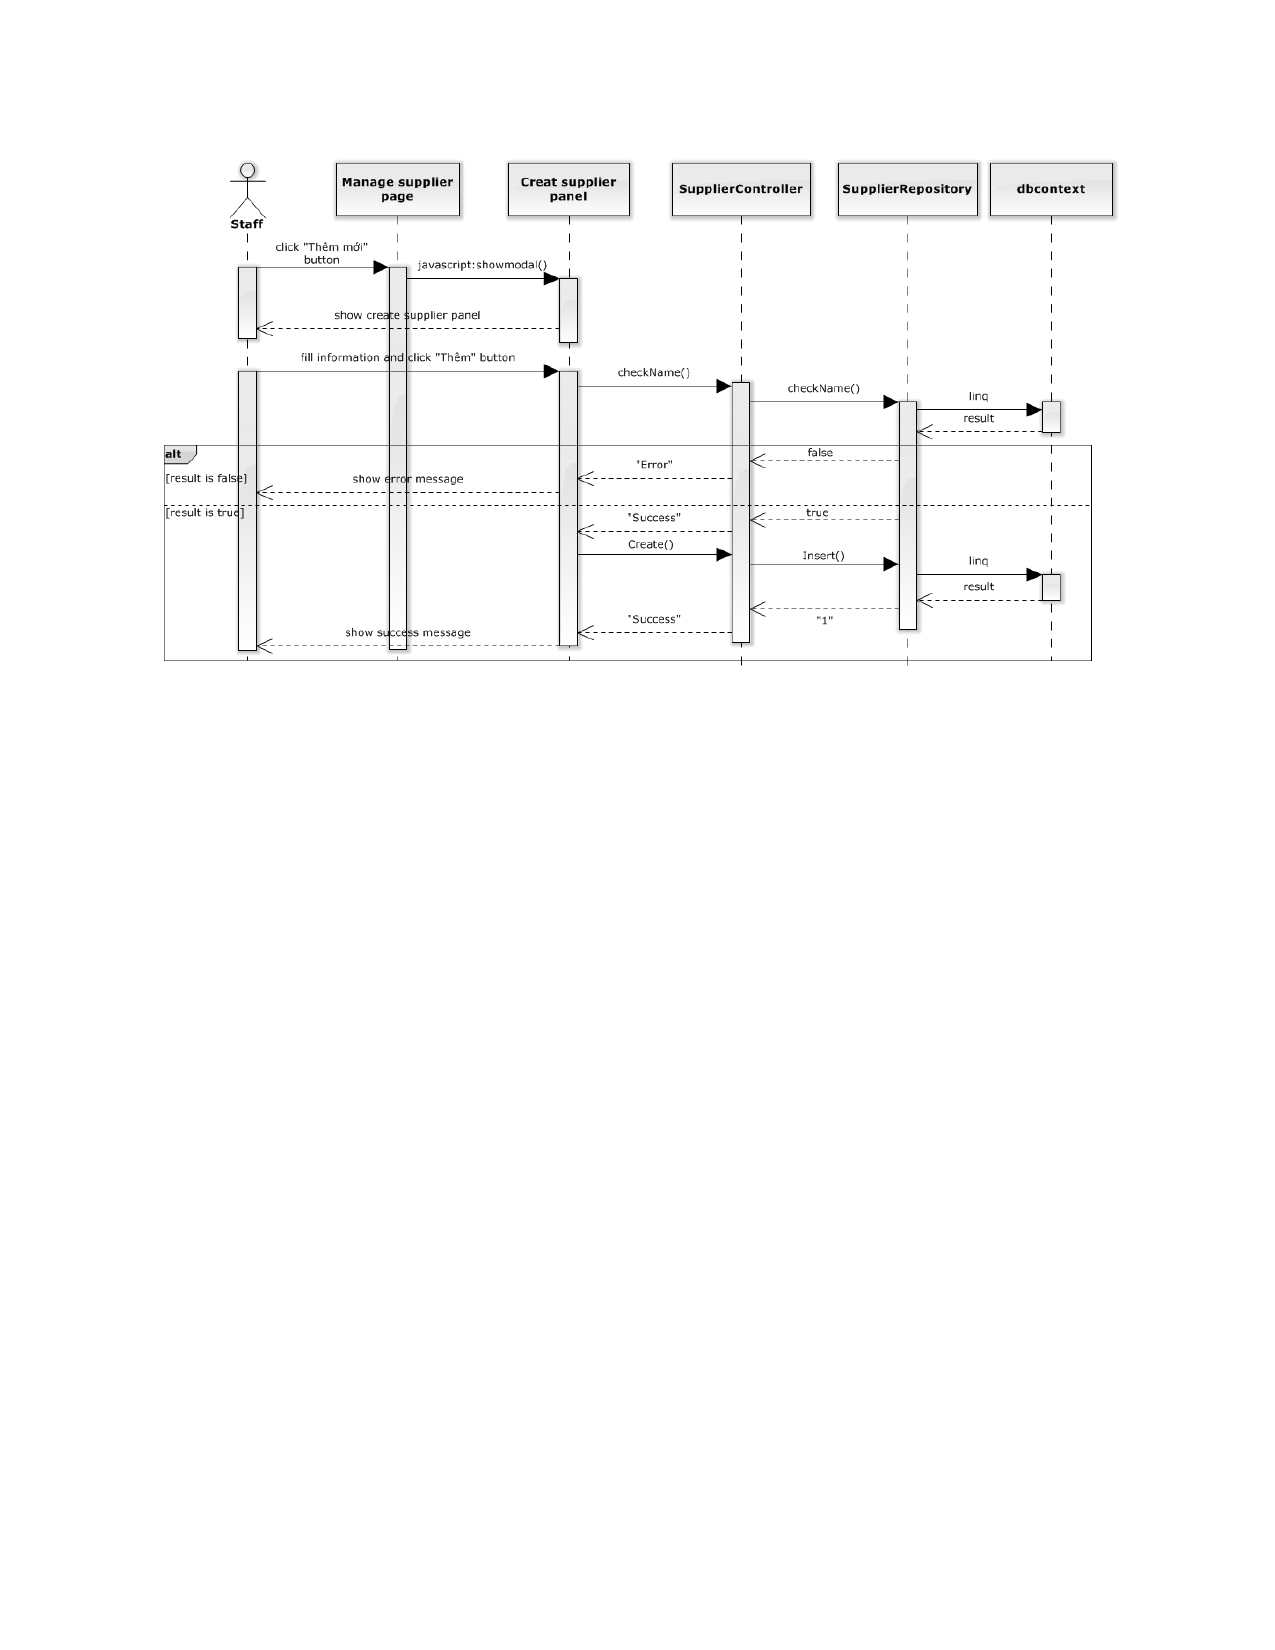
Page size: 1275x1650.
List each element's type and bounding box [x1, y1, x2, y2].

picture [150, 150, 1125, 683]
